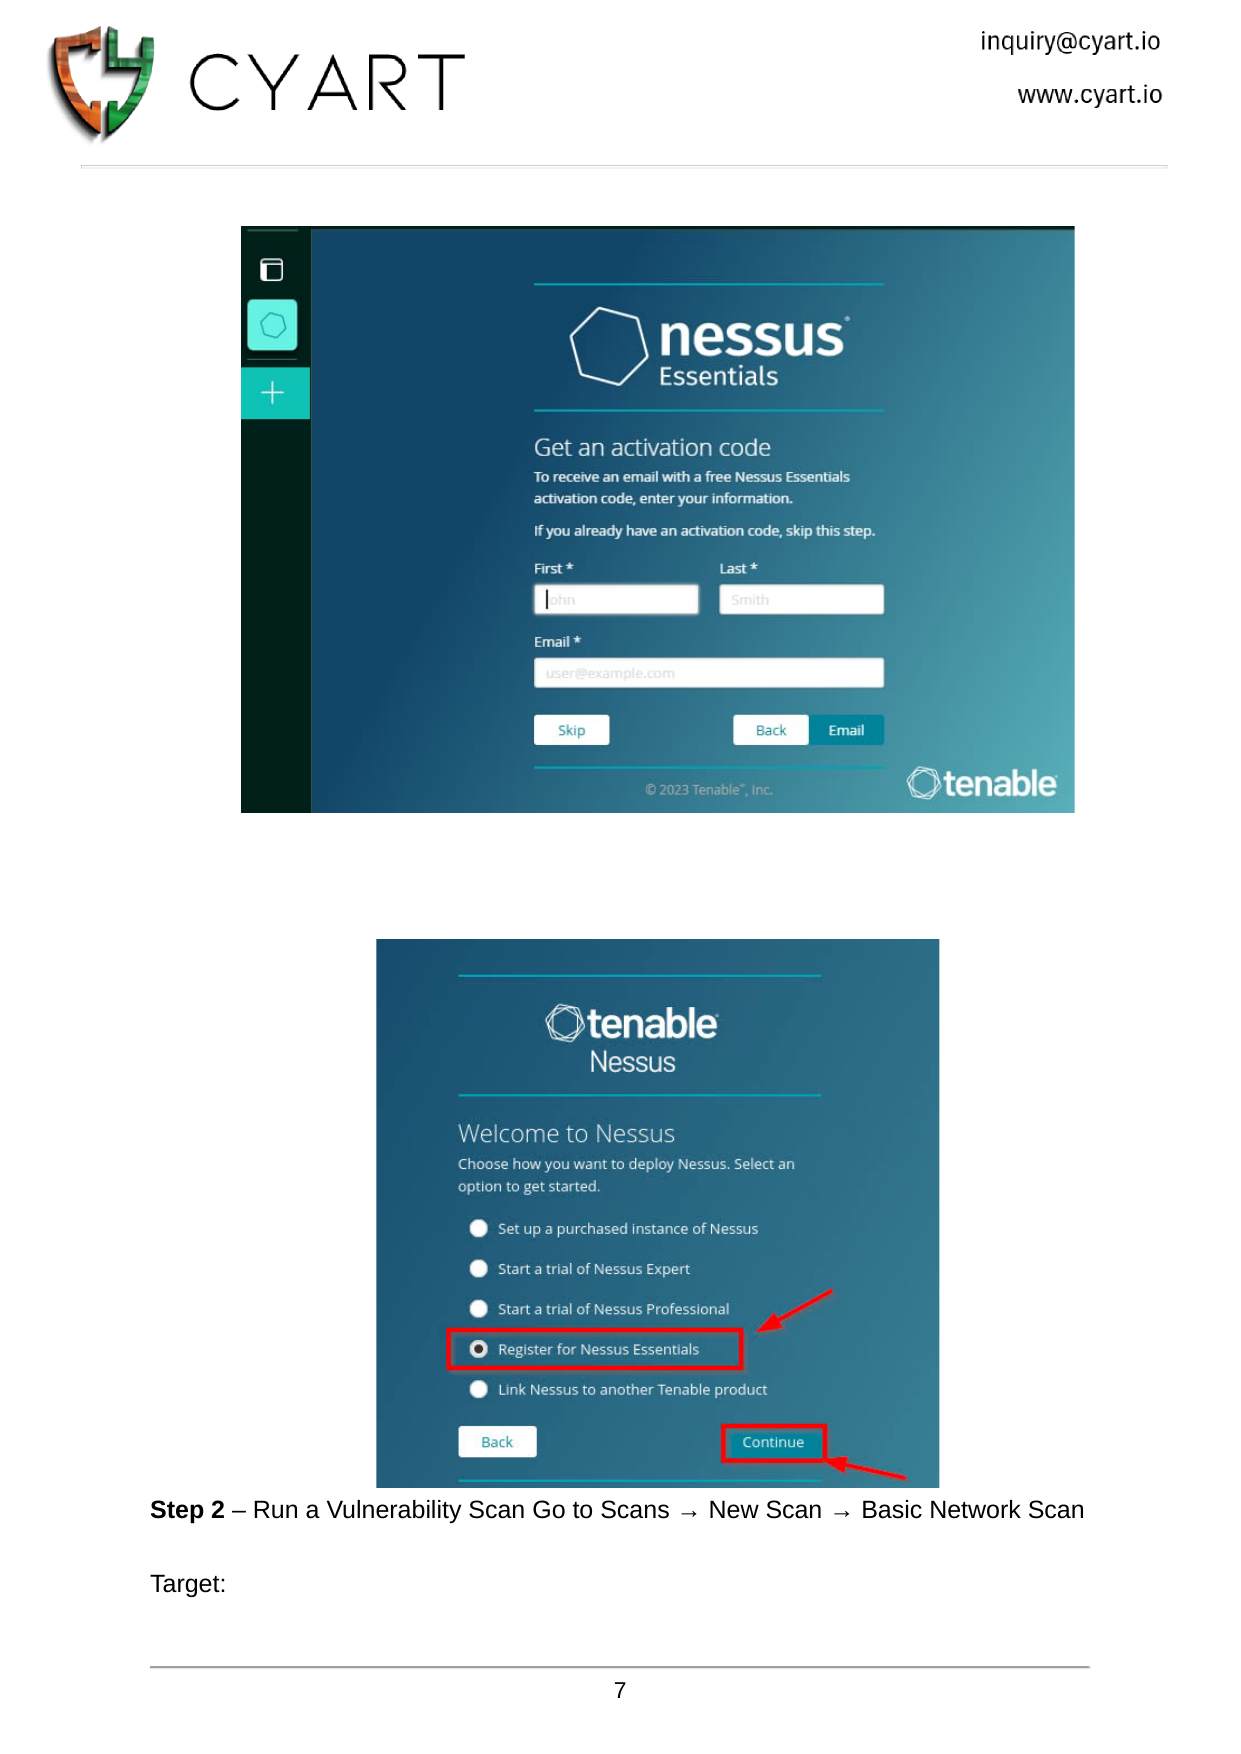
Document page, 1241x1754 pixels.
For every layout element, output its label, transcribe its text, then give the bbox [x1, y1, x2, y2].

picture [0, 3, 1238, 173]
text Step 2 – Run a Vulnerability Scan Go to Scans → New Scan → Basic Network Scan [150, 1495, 1091, 1524]
picture [241, 226, 1075, 813]
picture [376, 939, 940, 1488]
text Target: [150, 1569, 1091, 1597]
